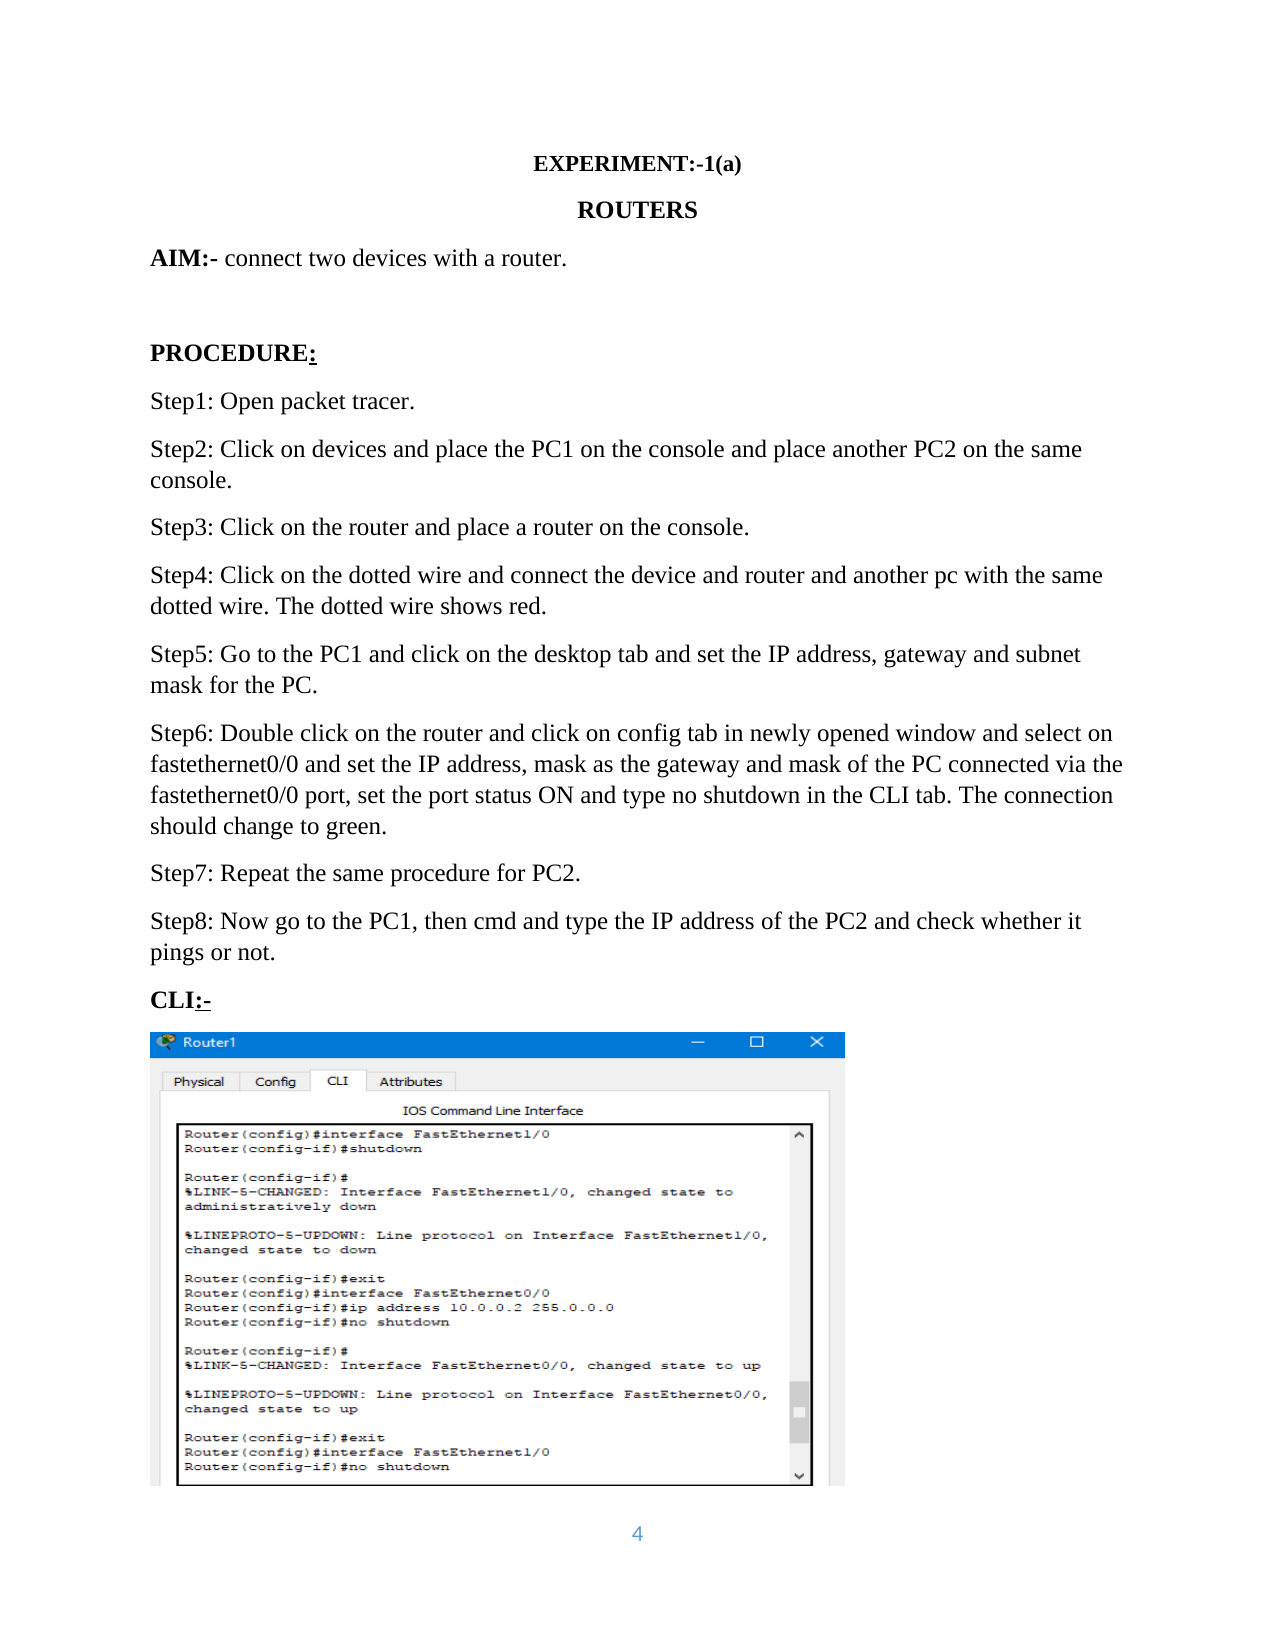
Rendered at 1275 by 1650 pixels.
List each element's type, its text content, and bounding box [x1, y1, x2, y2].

text EXPERIMENT:-1(a) [150, 150, 1125, 176]
text Step2: Click on devices and place the PC1 on the console and place another PC2 on the same console. [150, 434, 1125, 493]
text Step3: Click on the router and place a router on the console. [150, 512, 1125, 541]
text CLI:- [150, 985, 1125, 1014]
text Step1: Open packet tracer. [150, 386, 1125, 415]
text Step8: Now go to the PC1, then cmd and type the IP address of the PC2 and check whether it pings or not. [150, 906, 1125, 966]
text AIM:- connect two devices with a router. [150, 243, 1125, 272]
text Step5: Go to the PC1 and click on the desktop tab and set the IP address, gateway and subnet mask for the PC. [150, 639, 1125, 699]
text Step4: Click on the dotted wire and connect the device and router and another pc with the same dotted wire. The dotted wire shows red. [150, 560, 1125, 620]
picture [150, 1032, 846, 1486]
text PROCEDURE: [150, 338, 1125, 367]
text Step7: Repeat the same procedure for PC2. [150, 858, 1125, 887]
text ROUTERS [150, 195, 1125, 224]
text Step6: Double click on the router and click on config tab in newly opened window and select on fastethernet0/0 and set the IP address, mask as the gateway and mask of the PC connected via the fastethernet0/0 port, set the port status ON and type no shutdown in the CLI tab. The connection should change to green. [150, 718, 1125, 839]
